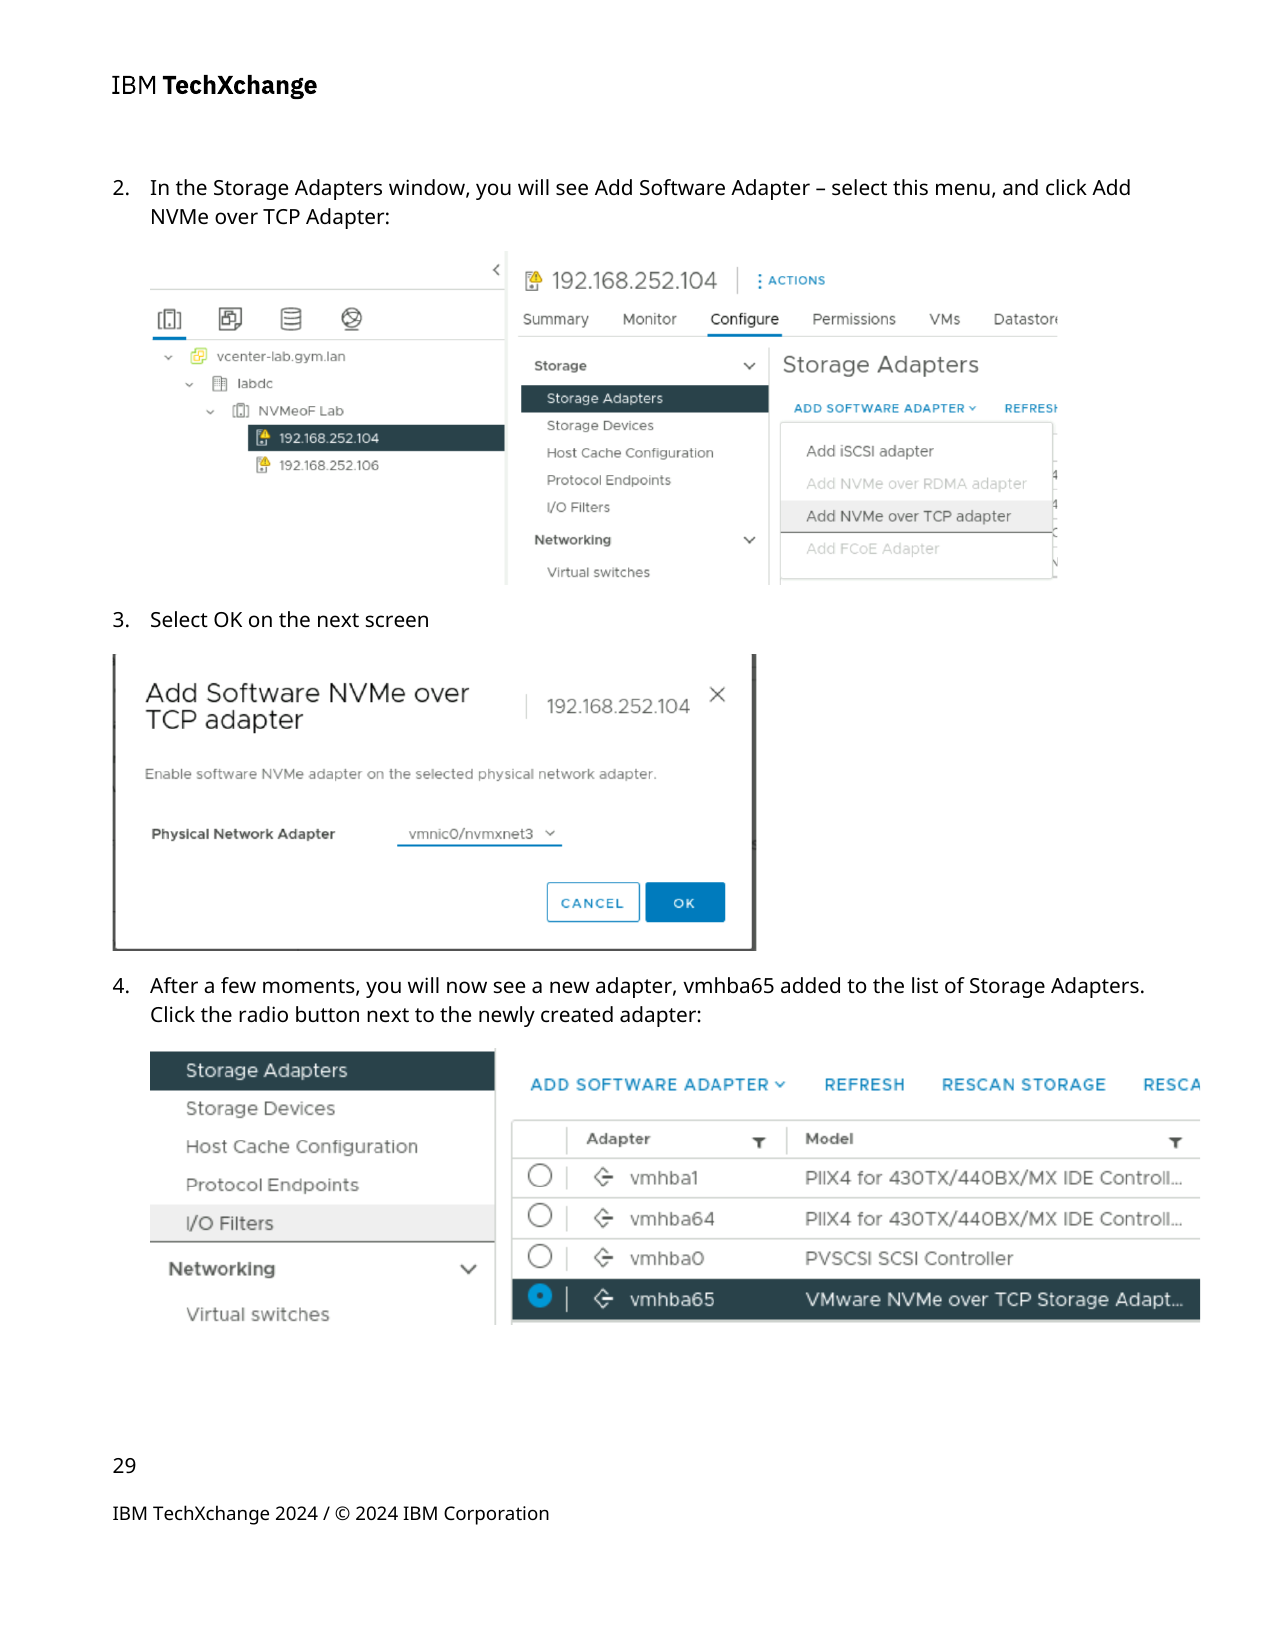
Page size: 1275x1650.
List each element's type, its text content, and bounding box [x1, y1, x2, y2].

picture [150, 1048, 1200, 1325]
picture [150, 251, 1058, 585]
text After a few moments, you will now see a new adapter, vmhba65 added to the list of Storage Adapters. Click the radio button next to the newly created adapter: [112, 971, 1162, 1028]
picture [112, 654, 757, 951]
text In the Storage Adapters window, you will see Add Software Adapter – select this menu, and click Add NVMe over TCP Adapter: [112, 173, 1162, 230]
text Select OK on the next screen [112, 605, 1162, 634]
